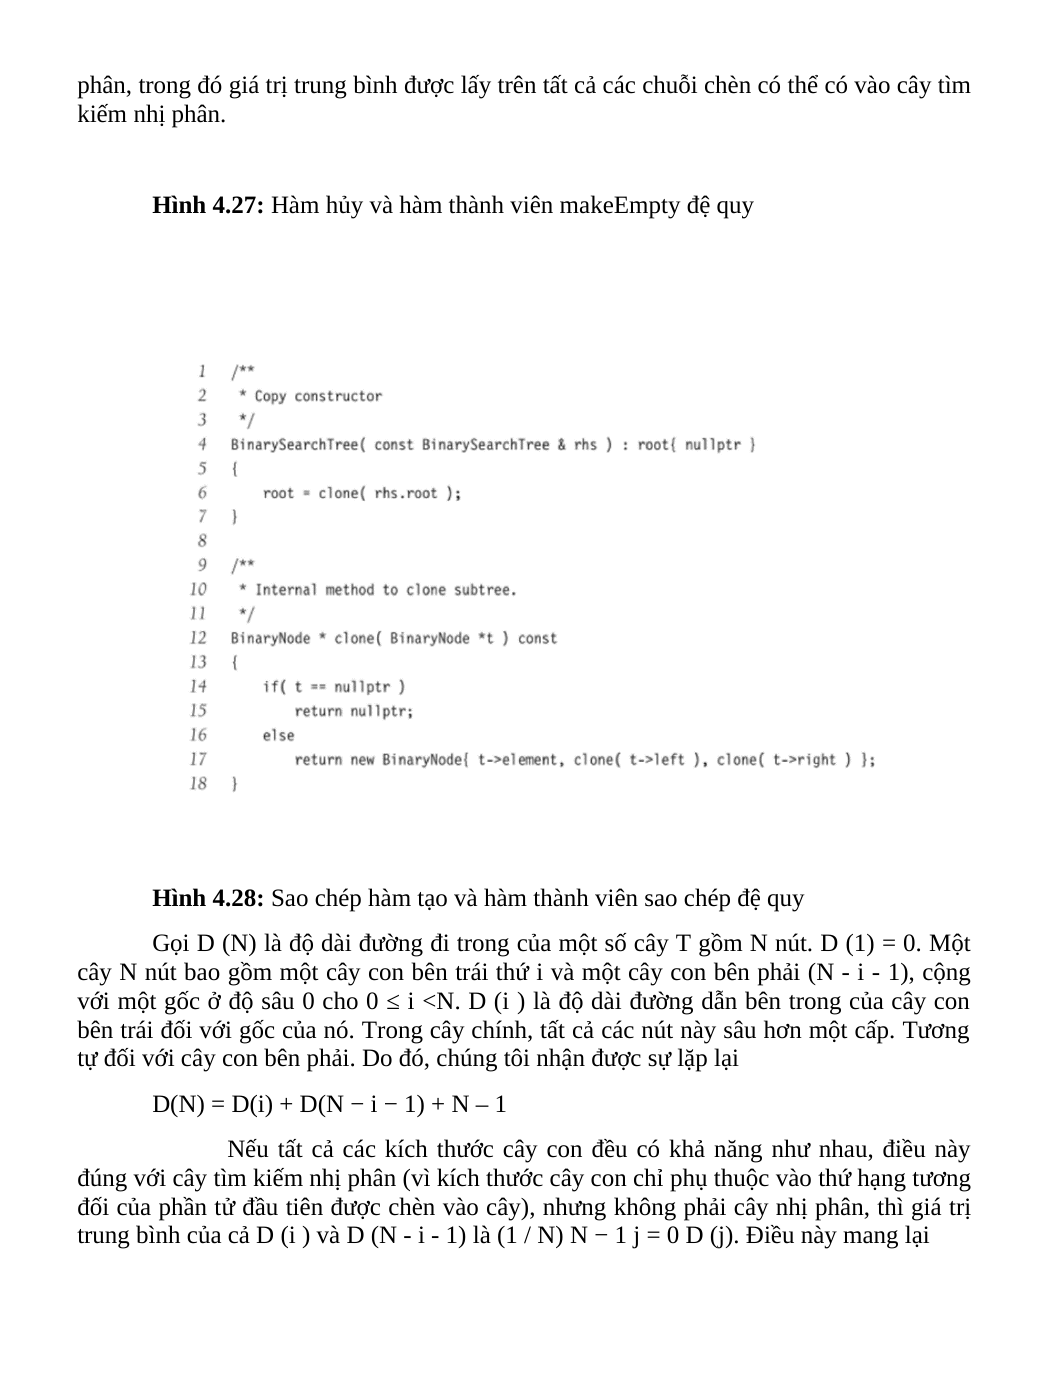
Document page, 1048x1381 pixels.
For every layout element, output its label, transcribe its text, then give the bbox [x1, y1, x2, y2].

text Tổng độ sâu của tất cả các nút trong cây được gọi là chiều dài đường dẫn nội bộ. Bây giờ chúng ta sẽ tính toán độ dài đường dẫn nội bộ trung bình của cây tìm kiếm nhị phân, trong đó giá trị trung bình được lấy trên tất cả các chuỗi chèn có thể có vào cây tìm kiếm nhị phân. [77, 70, 972, 128]
text Hình 4.27: Hàm hủy và hàm thành viên makeEmpty đệ quy [77, 190, 972, 218]
text Nếu tất cả các kích thước cây con đều có khả năng như nhau, điều này đúng với cây tìm kiếm nhị phân (vì kích thước cây con chỉ phụ thuộc vào thứ hạng tương đối của phần tử đầu tiên được chèn vào cây), nhưng không phải cây nhị phân, thì giá trị trung bình của cả D (i ) và D (N - i - 1) là (1 / N) N − 1 j = 0 D (j). Điều này mang lại [77, 1134, 972, 1249]
text Gọi D (N) là độ dài đường đi trong của một số cây T gồm N nút. D (1) = 0. Một cây N nút bao gồm một cây con bên trái thứ i và một cây con bên phải (N - i - 1), cộng với một gốc ở độ sâu 0 cho 0 ≤ i <N. D (i ) là độ dài đường dẫn bên trong của cây con bên trái đối với gốc của nó. Trong cây chính, tất cả các nút này sâu hơn một cấp. Tương tự đối với cây con bên phải. Do đó, chúng tôi nhận được sự lặp lại [77, 928, 972, 1072]
text D(N) = D(i) + D(N − i − 1) + N – 1 [77, 1089, 972, 1118]
picture [152, 280, 981, 867]
